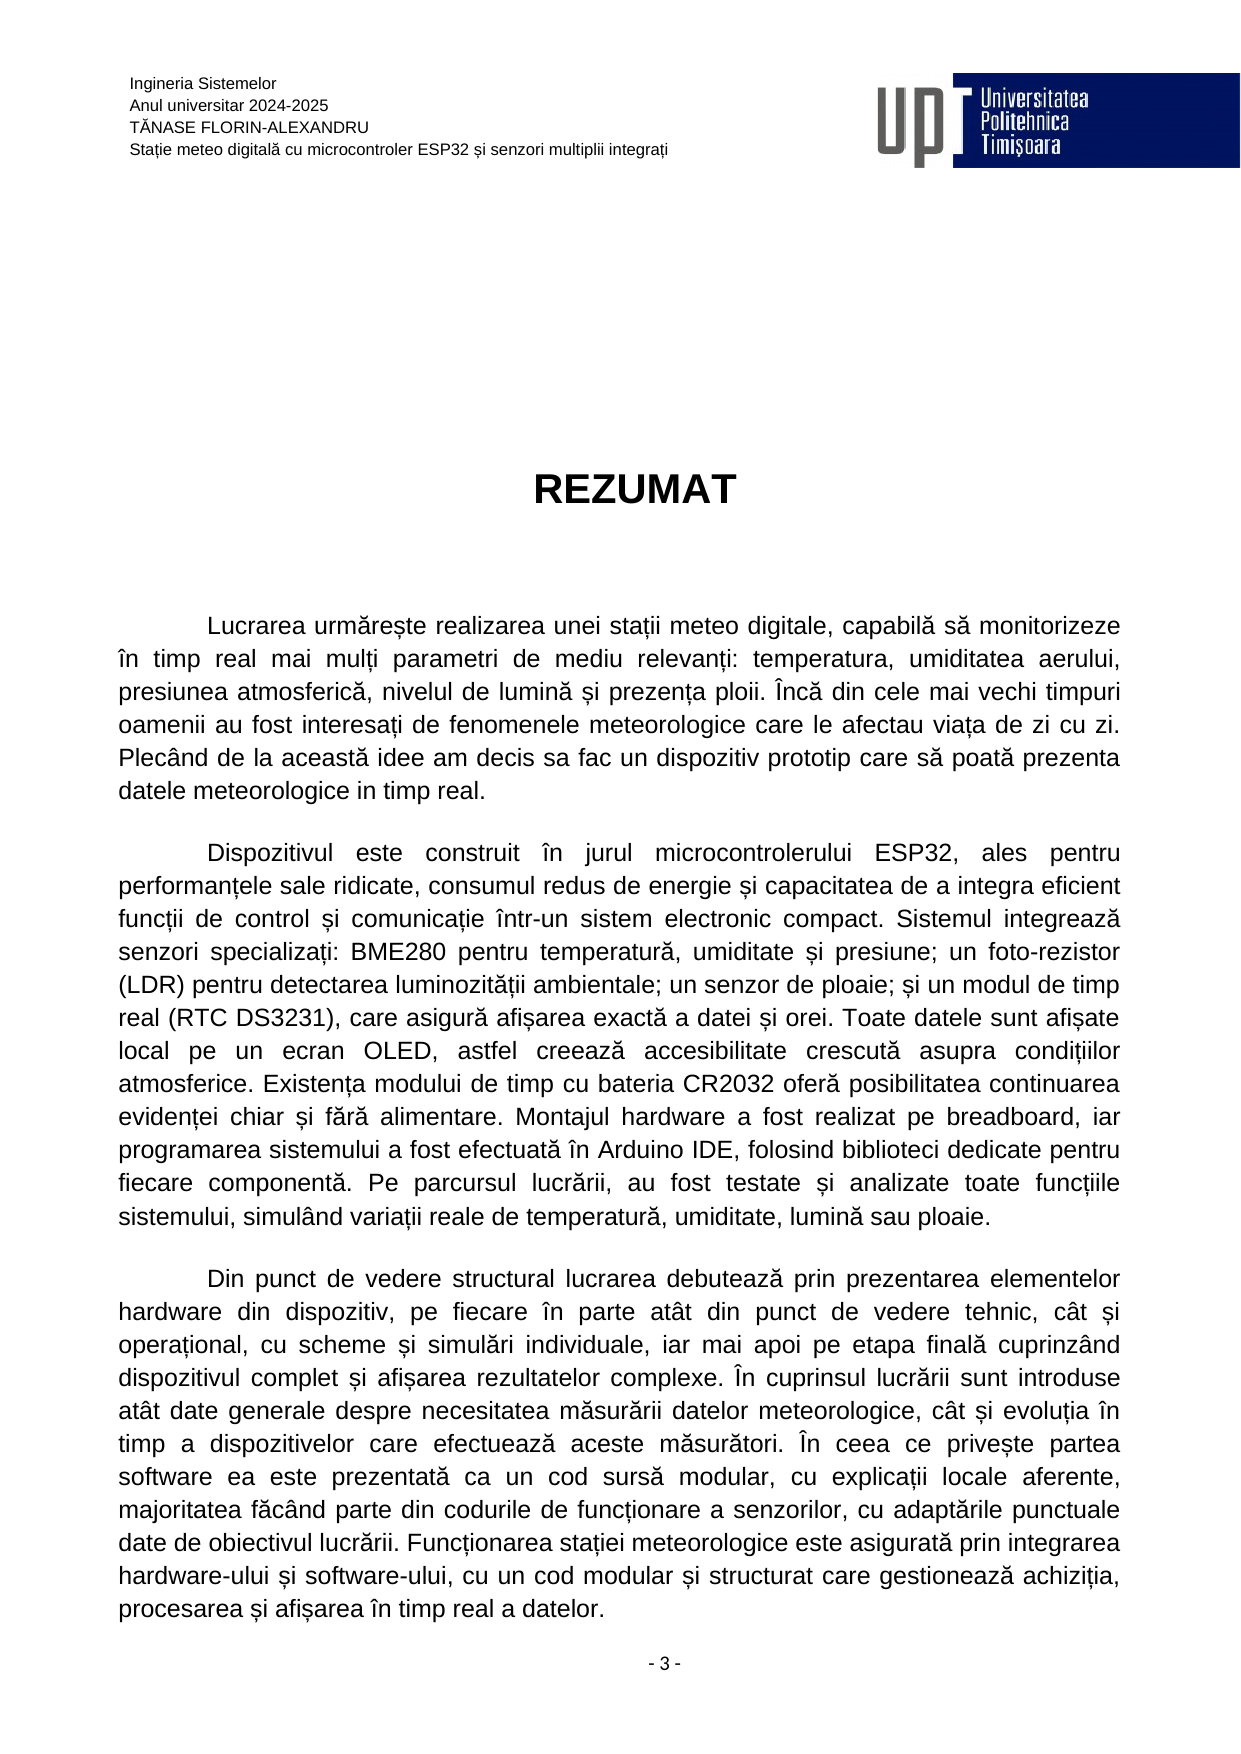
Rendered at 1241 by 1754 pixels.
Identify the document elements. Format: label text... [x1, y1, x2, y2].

text Lucrarea urmărește realizarea unei stații meteo digitale, capabilă să monitorizeze în timp real mai mulți parametri de mediu relevanți: temperatura, umiditatea aerului, presiunea atmosferică, nivelul de lumină și prezența ploii. Încă din cele mai vechi timpuri oamenii au fost interesați de fenomenele meteorologice care le afectau viața de zi cu zi. Plecând de la această idee am decis sa fac un dispozitiv prototip care să poată prezenta datele meteorologice in timp real. [118, 611, 1122, 805]
text Dispozitivul este construit în jurul microcontrolerului ESP32, ales pentru performanțele sale ridicate, consumul redus de energie și capacitatea de a integra eficient funcții de control și comunicație într-un sistem electronic compact. Sistemul integrează senzori specializați: BME280 pentru temperatură, umiditate și presiune; un foto-rezistor (LDR) pentru detectarea luminozității ambientale; un senzor de ploaie; și un modul de timp real (RTC DS3231), care asigură afișarea exactă a datei și orei. Toate datele sunt afișate local pe un ecran OLED, astfel creează accesibilitate crescută asupra condițiilor atmosferice. Existența modului de timp cu bateria CR2032 oferă posibilitatea continuarea evidenței chiar și fără alimentare. Montajul hardware a fost realizat pe breadboard, iar programarea sistemului a fost efectuată în Arduino IDE, folosind biblioteci dedicate pentru fiecare componentă. Pe parcursul lucrării, au fost testate și analizate toate funcțiile sistemului, simulând variații reale de temperatură, umiditate, lumină sau ploaie. [118, 838, 1122, 1230]
text REZUMAT [0, 464, 1181, 512]
text Din punct de vedere structural lucrarea debutează prin prezentarea elementelor hardware din dispozitiv, pe fiecare în parte atât din punct de vedere tehnic, cât și operațional, cu scheme și simulări individuale, iar mai apoi pe etapa finală cuprinzând dispozitivul complet și afișarea rezultatelor complexe. În cuprinsul lucrării sunt introduse atât date generale despre necesitatea măsurării datelor meteorologice, cât și evoluția în timp a dispozitivelor care efectuează aceste măsurători. În ceea ce privește partea software ea este prezentată ca un cod sursă modular, cu explicații locale aferente, majoritatea făcând parte din codurile de funcționare a senzorilor, cu adaptările punctuale date de obiectivul lucrării. Funcționarea stației meteorologice este asigurată prin integrarea hardware-ului și software-ului, cu un cod modular și structurat care gestionează achiziția, procesarea și afișarea în timp real a datelor. [118, 1264, 1122, 1623]
picture [877, 73, 1241, 168]
